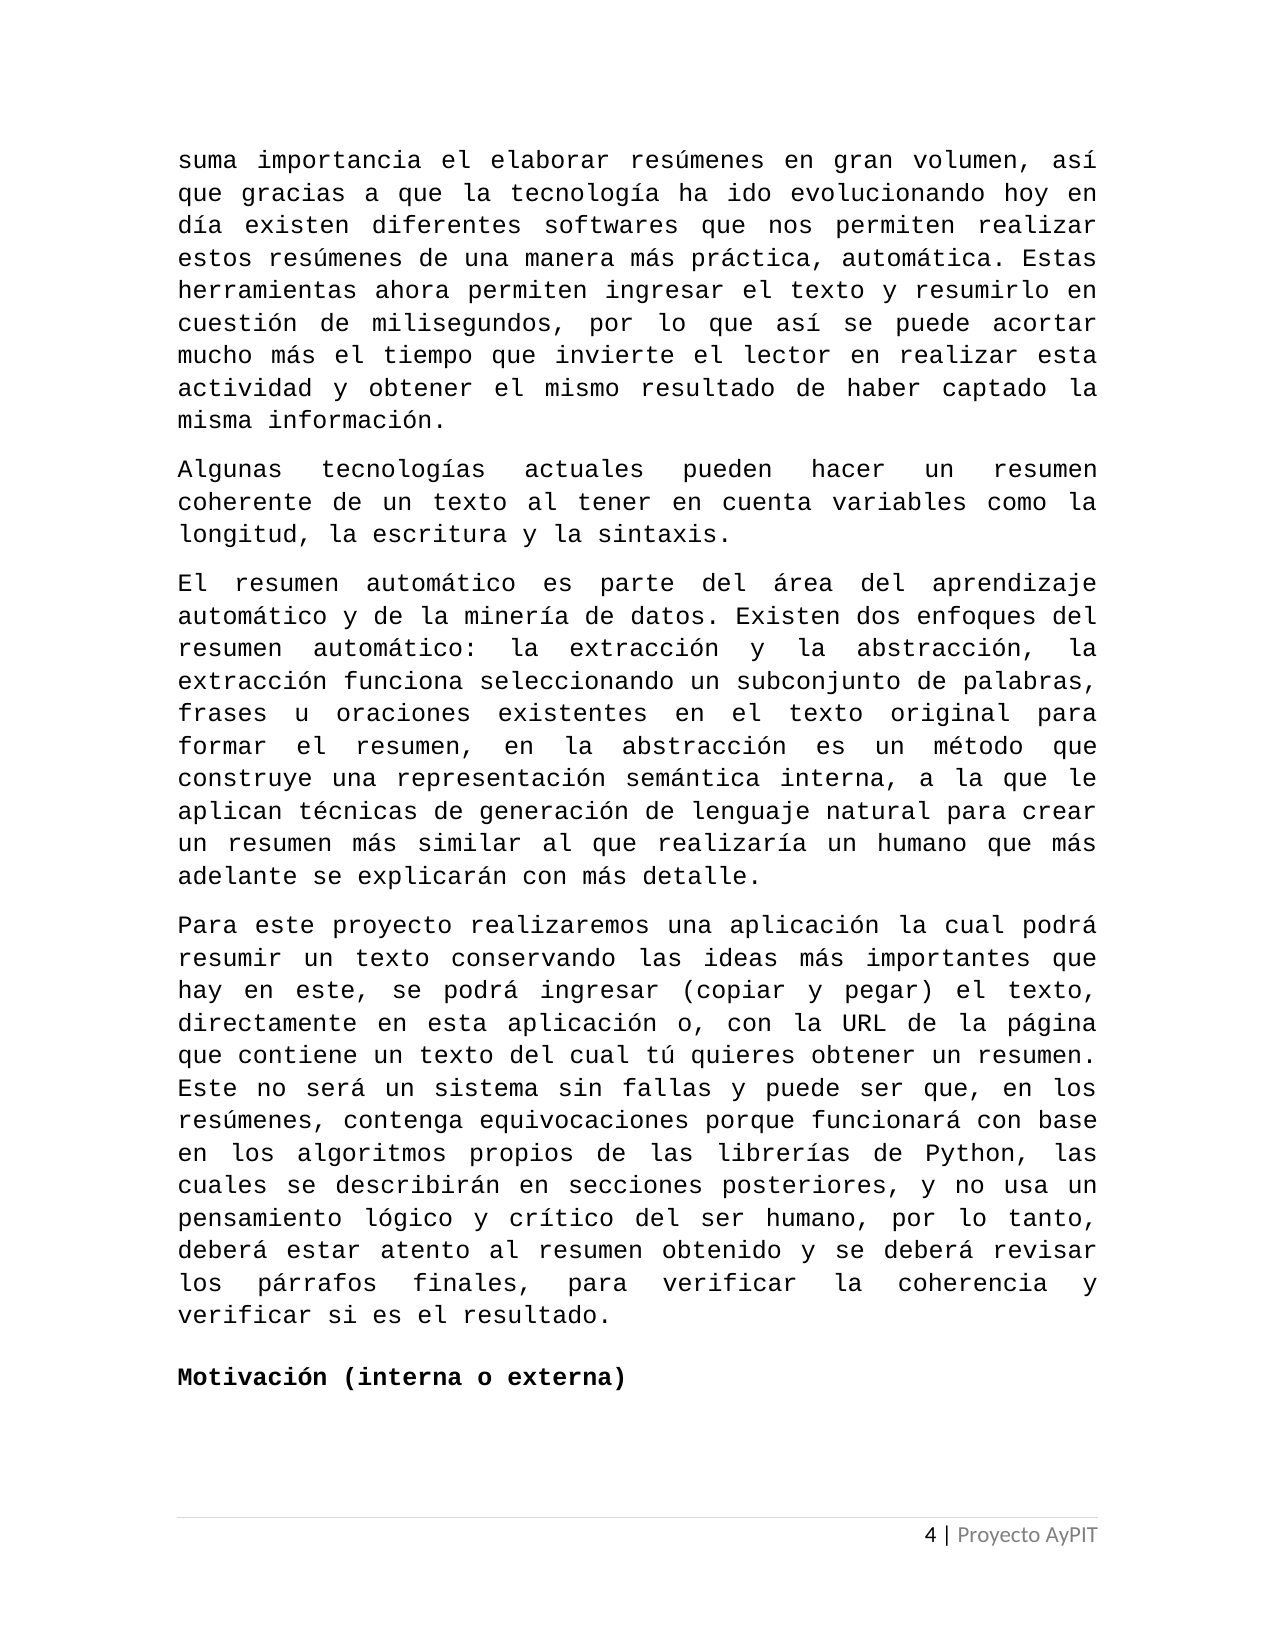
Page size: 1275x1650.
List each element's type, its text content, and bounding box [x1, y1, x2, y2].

text Para este proyecto realizaremos una aplicación la cual podrá resumir un texto conservando las ideas más importantes que hay en este, se podrá ingresar (copiar y pegar) el texto, directamente en esta aplicación o, con la URL de la página que contiene un texto del cual tú quieres obtener un resumen. Este no será un sistema sin fallas y puede ser que, en los resúmenes, contenga equivocaciones porque funcionará con base en los algoritmos propios de las librerías de Python, las cuales se describirán en secciones posteriores, y no usa un pensamiento lógico y crítico del ser humano, por lo tanto, deberá estar atento al resumen obtenido y se deberá revisar los párrafos finales, para verificar la coherencia y verificar si es el resultado. [177, 913, 1098, 1331]
text El resumen automático es parte del área del aprendizaje automático y de la minería de datos. Existen dos enfoques del resumen automático: la extracción y la abstracción, la extracción funciona seleccionando un subconjunto de palabras, frases u oraciones existentes en el texto original para formar el resumen, en la abstracción es un método que construye una representación semántica interna, a la que le aplican técnicas de generación de lenguaje natural para crear un resumen más similar al que realizaría un humano que más adelante se explicarán con más detalle. [177, 571, 1098, 892]
subtitle Motivación (interna o externa) [177, 1364, 1098, 1393]
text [177, 148, 1098, 436]
text Algunas tecnologías actuales pueden hacer un resumen coherente de un texto al tener en cuenta variables como la longitud, la escritura y la sintaxis. [177, 457, 1098, 550]
